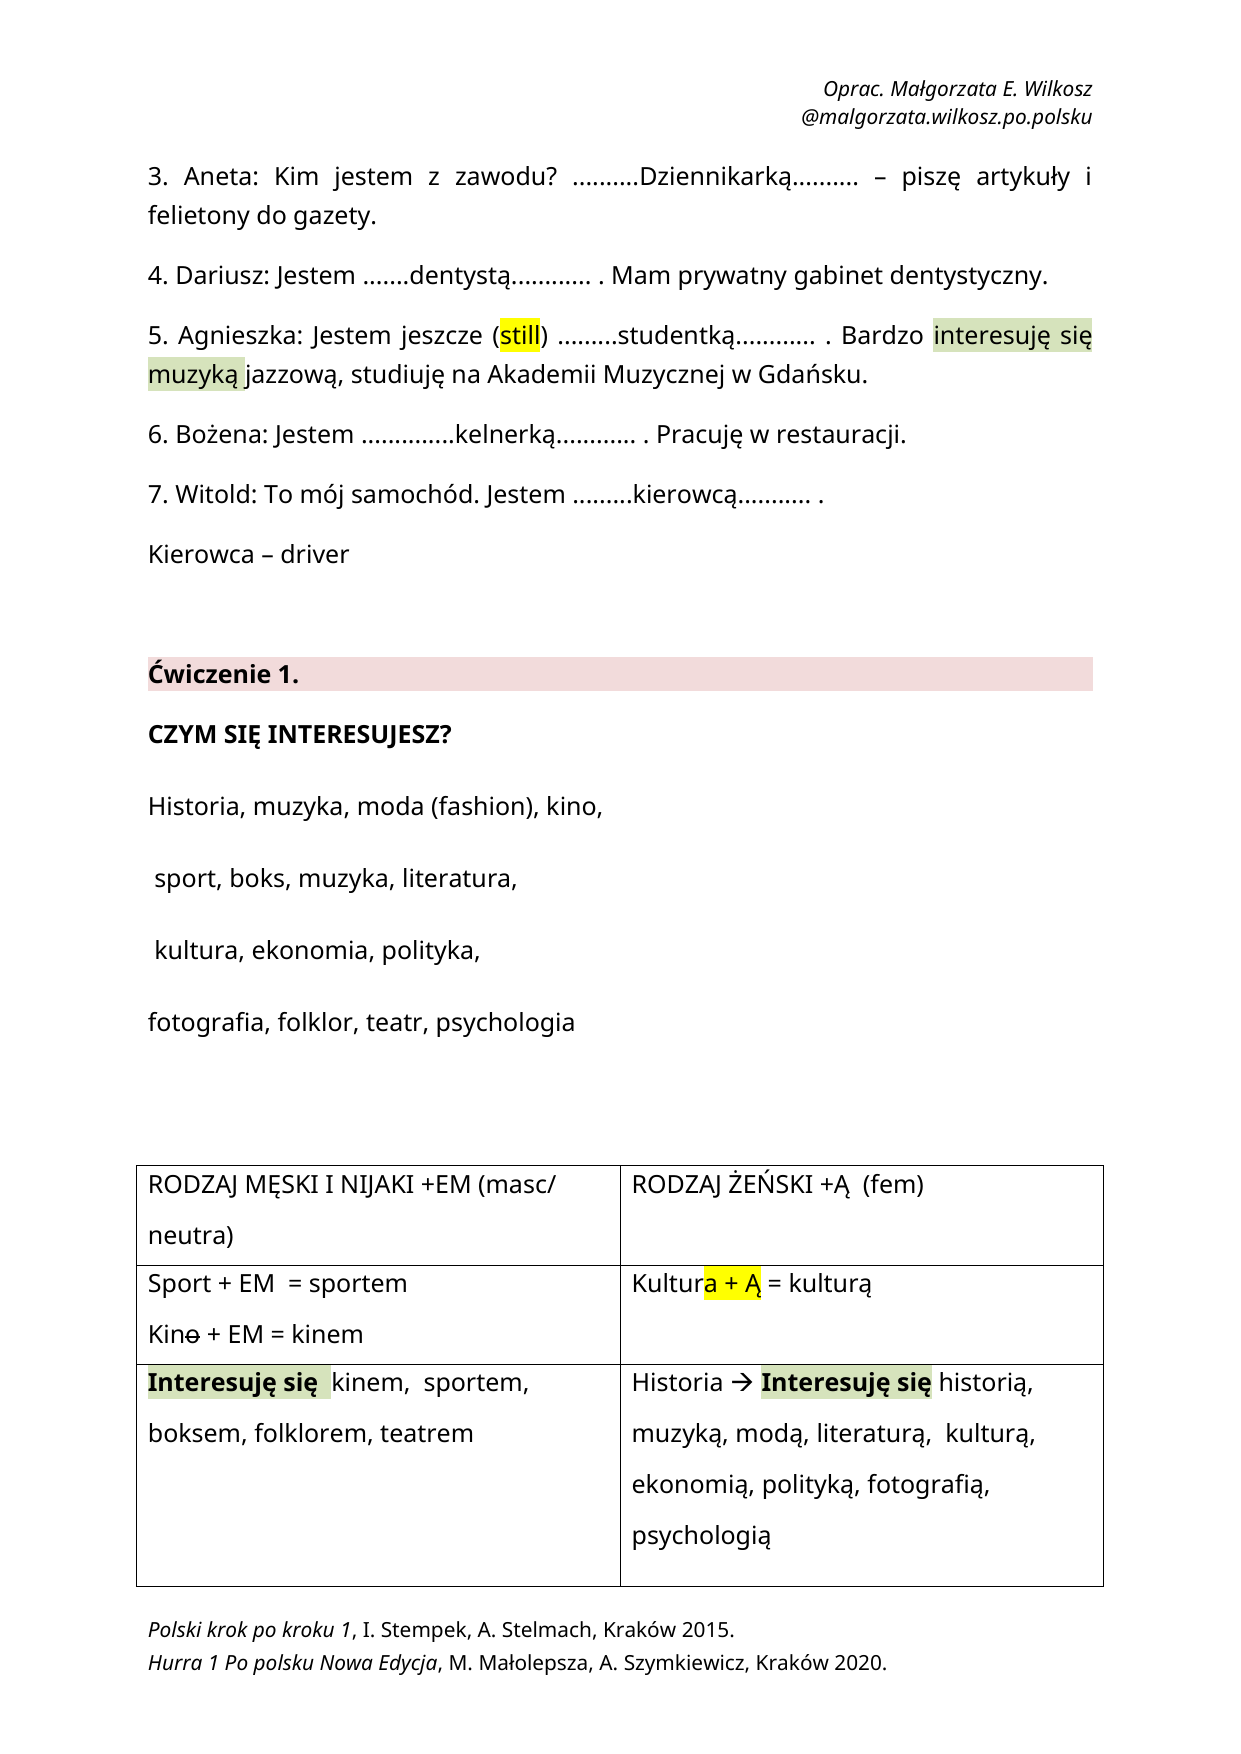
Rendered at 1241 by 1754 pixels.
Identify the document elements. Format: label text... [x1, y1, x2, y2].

table_cell Sport + EM = sportem Kino + EM = kinem [137, 1266, 620, 1364]
text 6. Bożena: Jestem ..............kelnerką............ . Pracuję w restauracji. [148, 417, 1093, 451]
text Historia, muzyka, moda (fashion), kino, [148, 789, 1093, 823]
text 4. Dariusz: Jestem .......dentystą............ . Mam prywatny gabinet dentystyczny. [148, 258, 1093, 292]
table_cell Kultura + Ą = kulturą [621, 1266, 1103, 1364]
text Ćwiczenie 1. [148, 657, 1093, 691]
table_header RODZAJ MĘSKI I NIJAKI +EM (masc/ neutra) [137, 1166, 620, 1264]
text fotografia, folklor, teatr, psychologia [148, 1004, 1093, 1038]
text Kierowca – driver [148, 537, 1093, 571]
table_header RODZAJ ŻEŃSKI +Ą (fem) [621, 1166, 1103, 1264]
table_cell Interesuję się kinem, sportem, boksem, folklorem, teatrem [137, 1365, 620, 1586]
table_cell Historia Interesuję się historią, muzyką, modą, literaturą, kulturą, ekonomią, polityką, fotografią, psychologią [621, 1365, 1103, 1586]
text sport, boks, muzyka, literatura, [148, 861, 1093, 895]
text 5. Agnieszka: Jestem jeszcze (still) .........studentką............ . Bardzo interesuję się muzyką jazzową, studiuję na Akademii Muzycznej w Gdańsku. [148, 318, 1093, 391]
text 3. Aneta: Kim jestem z zawodu? ..........Dziennikarką.......... – piszę artykuły i felietony do gazety. [148, 159, 1093, 232]
text kultura, ekonomia, polityka, [148, 933, 1093, 967]
text CZYM SIĘ INTERESUJESZ? [148, 717, 1093, 751]
text 7. Witold: To mój samochód. Jestem .........kierowcą........... . [148, 477, 1093, 511]
